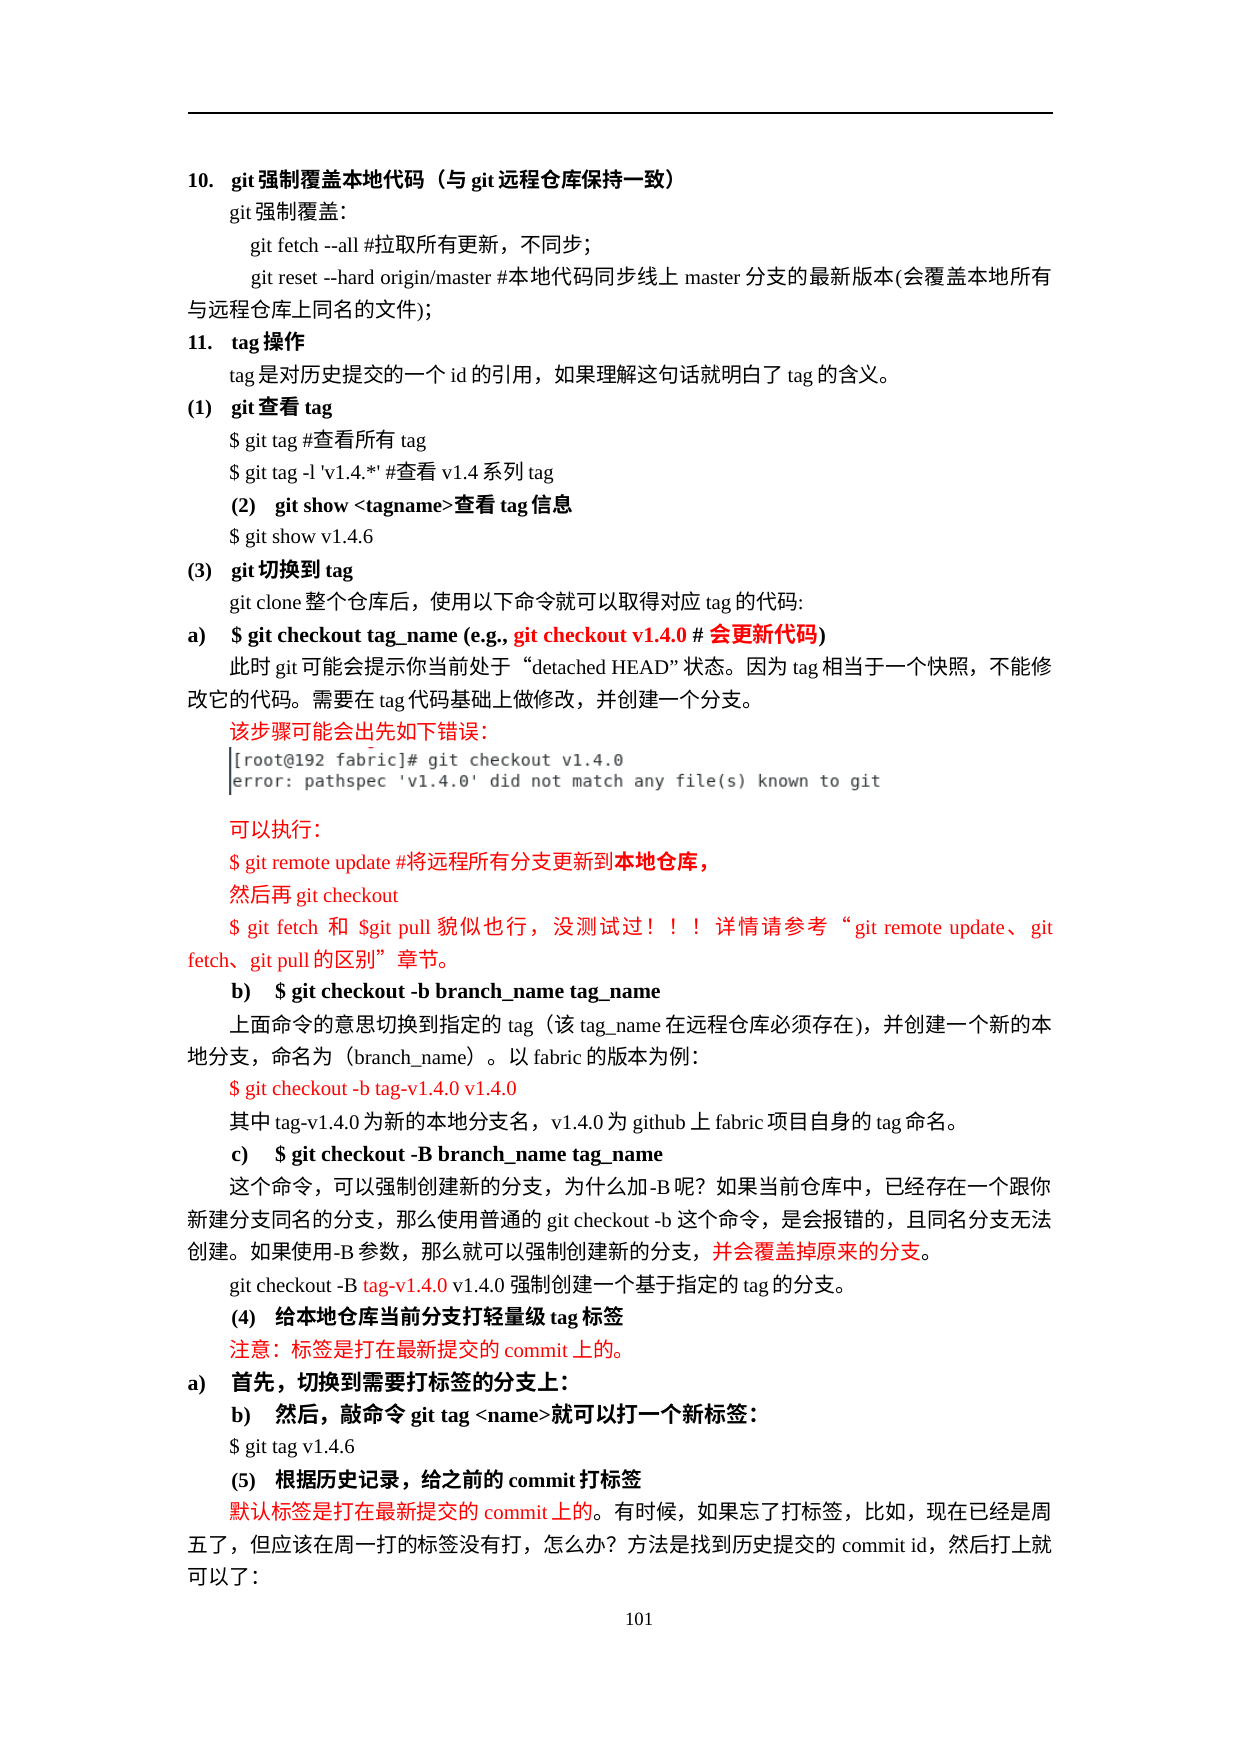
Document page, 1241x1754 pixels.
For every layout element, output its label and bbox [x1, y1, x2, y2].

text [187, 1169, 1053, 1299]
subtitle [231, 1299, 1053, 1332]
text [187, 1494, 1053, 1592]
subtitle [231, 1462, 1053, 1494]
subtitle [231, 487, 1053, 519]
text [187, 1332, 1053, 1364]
picture [229, 747, 888, 795]
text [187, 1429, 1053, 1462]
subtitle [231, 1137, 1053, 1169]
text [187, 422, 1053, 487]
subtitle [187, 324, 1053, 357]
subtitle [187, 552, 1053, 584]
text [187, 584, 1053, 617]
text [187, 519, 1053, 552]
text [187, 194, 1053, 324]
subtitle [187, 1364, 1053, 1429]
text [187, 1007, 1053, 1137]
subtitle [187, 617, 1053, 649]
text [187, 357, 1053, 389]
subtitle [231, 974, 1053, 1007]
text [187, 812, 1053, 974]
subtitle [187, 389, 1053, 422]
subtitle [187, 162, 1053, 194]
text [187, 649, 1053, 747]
